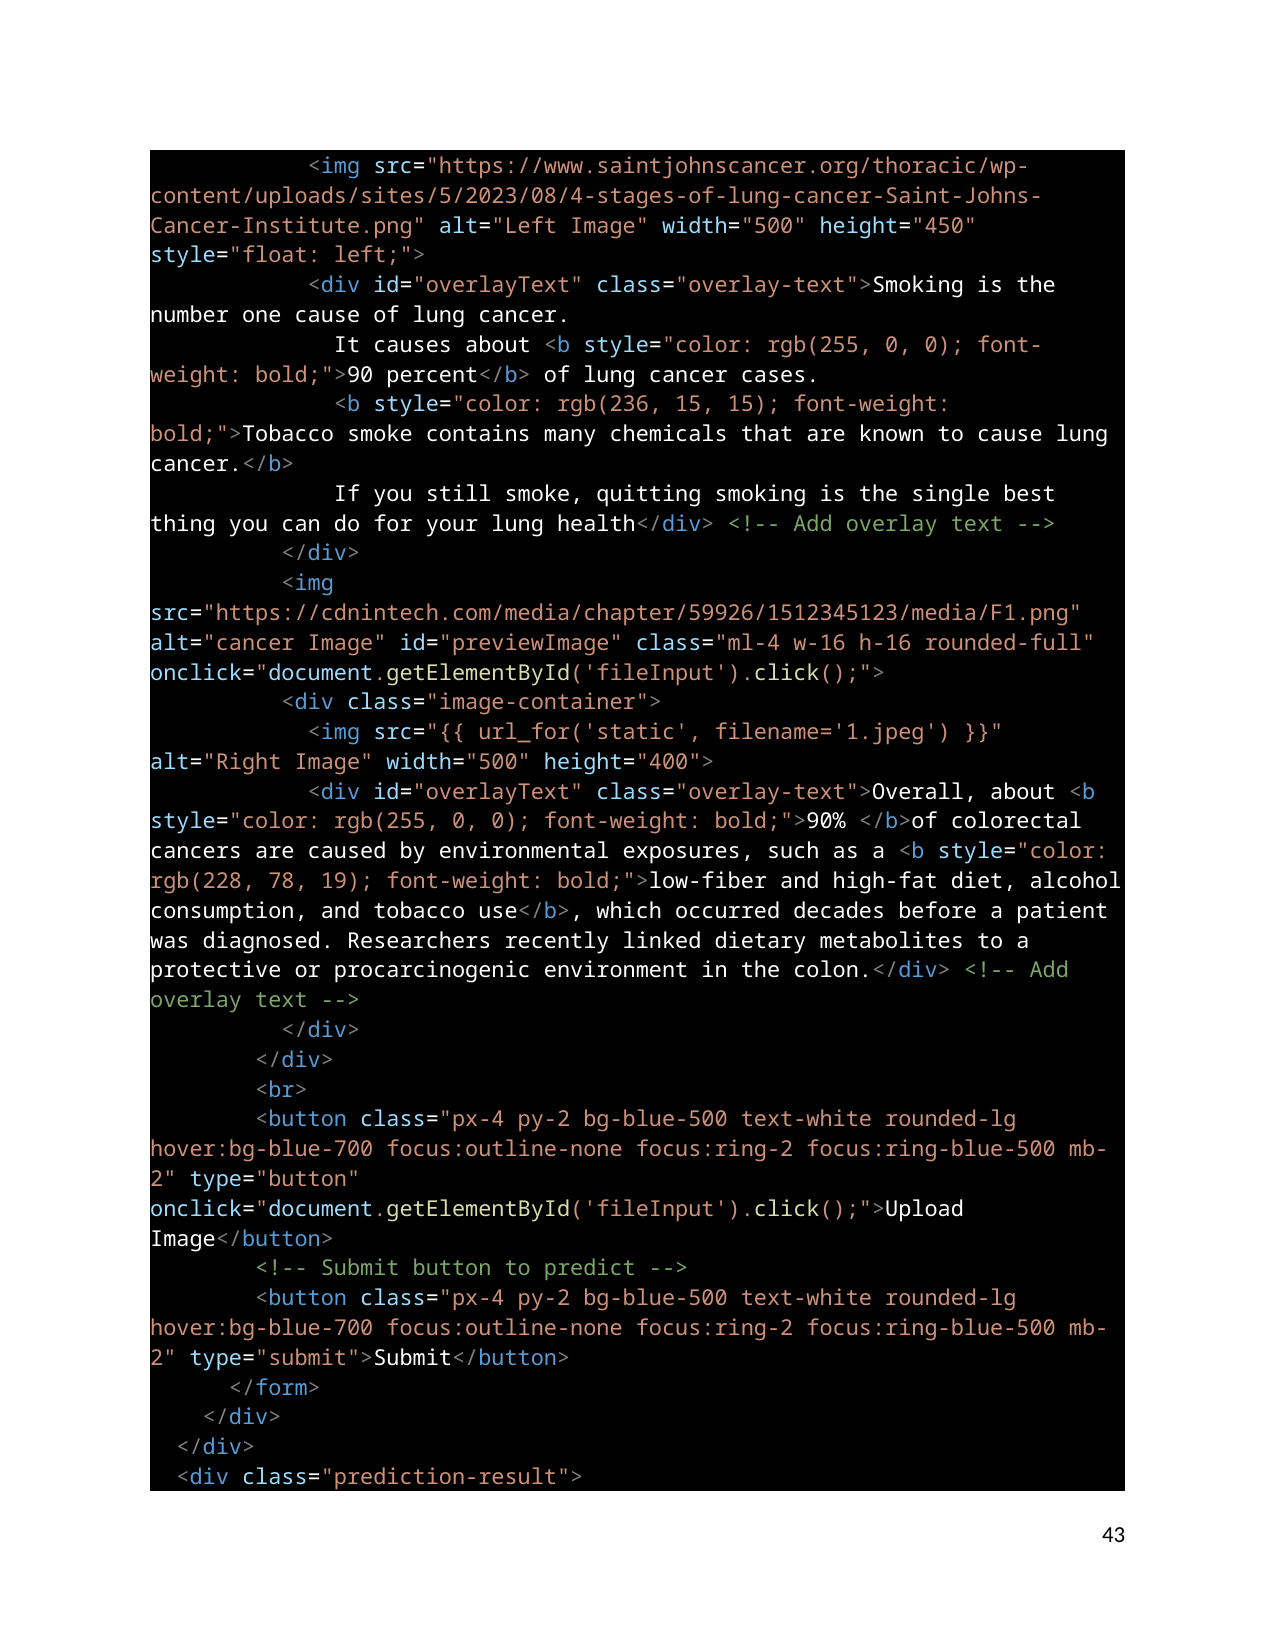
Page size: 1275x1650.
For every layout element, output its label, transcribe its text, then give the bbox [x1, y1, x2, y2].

text </div> [150, 1401, 1125, 1431]
text <button class="px-4 py-2 bg-blue-500 text-white rounded-lg hover:bg-blue-700 focus:outline-none focus:ring-2 focus:ring-blue-500 mb-2" type="button" onclick="document.getElementById('fileInput').click();">Upload Image</button> [150, 1103, 1125, 1252]
text <!-- Submit button to predict --> [150, 1252, 1125, 1282]
text </form> [150, 1371, 1125, 1401]
text <button class="px-4 py-2 bg-blue-500 text-white rounded-lg hover:bg-blue-700 focus:outline-none focus:ring-2 focus:ring-blue-500 mb-2" type="submit">Submit</button> [150, 1282, 1125, 1371]
text <div class="image-container"> [150, 686, 1125, 716]
text </div> [150, 1044, 1125, 1073]
text </div> [150, 1431, 1125, 1461]
text </div> [150, 1014, 1125, 1044]
text </div> [150, 537, 1125, 567]
text <b style="color: rgb(236, 15, 15); font-weight: bold;">Tobacco smoke contains many chemicals that are known to cause lung cancer.</b> [150, 388, 1125, 478]
text <img src="https://www.saintjohnscancer.org/thoracic/wp-content/uploads/sites/5/2023/08/4-stages-of-lung-cancer-Saint-Johns-Cancer-Institute.png" alt="Left Image" width="500" height="450" style="float: left;"> [150, 150, 1125, 269]
text It causes about <b style="color: rgb(255, 0, 0); font-weight: bold;">90 percent</b> of lung cancer cases. [150, 329, 1125, 388]
text <img src="{{ url_for('static', filename='1.jpeg') }}" alt="Right Image" width="500" height="400"> [150, 716, 1125, 776]
text If you still smoke, quitting smoking is the single best thing you can do for your lung health</div> <!-- Add overlay text --> [150, 478, 1125, 537]
text <img src="https://cdnintech.com/media/chapter/59926/1512345123/media/F1.png" alt="cancer Image" id="previewImage" class="ml-4 w-16 h-16 rounded-full" onclick="document.getElementById('fileInput').click();"> [150, 567, 1125, 686]
text <br> [150, 1073, 1125, 1103]
text <div class="prediction-result"> [150, 1461, 1125, 1491]
text <div id="overlayText" class="overlay-text">Overall, about <b style="color: rgb(255, 0, 0); font-weight: bold;">90% </b>of colorectal cancers are caused by environmental exposures, such as a <b style="color: rgb(228, 78, 19); font-weight: bold;">low-fiber and high-fat diet, alcohol consumption, and tobacco use</b>, which occurred decades before a patient was diagnosed. Researchers recently linked dietary metabolites to a protective or procarcinogenic environment in the colon.</div> <!-- Add overlay text --> [150, 776, 1125, 1014]
text <div id="overlayText" class="overlay-text">Smoking is the number one cause of lung cancer. [150, 269, 1125, 329]
